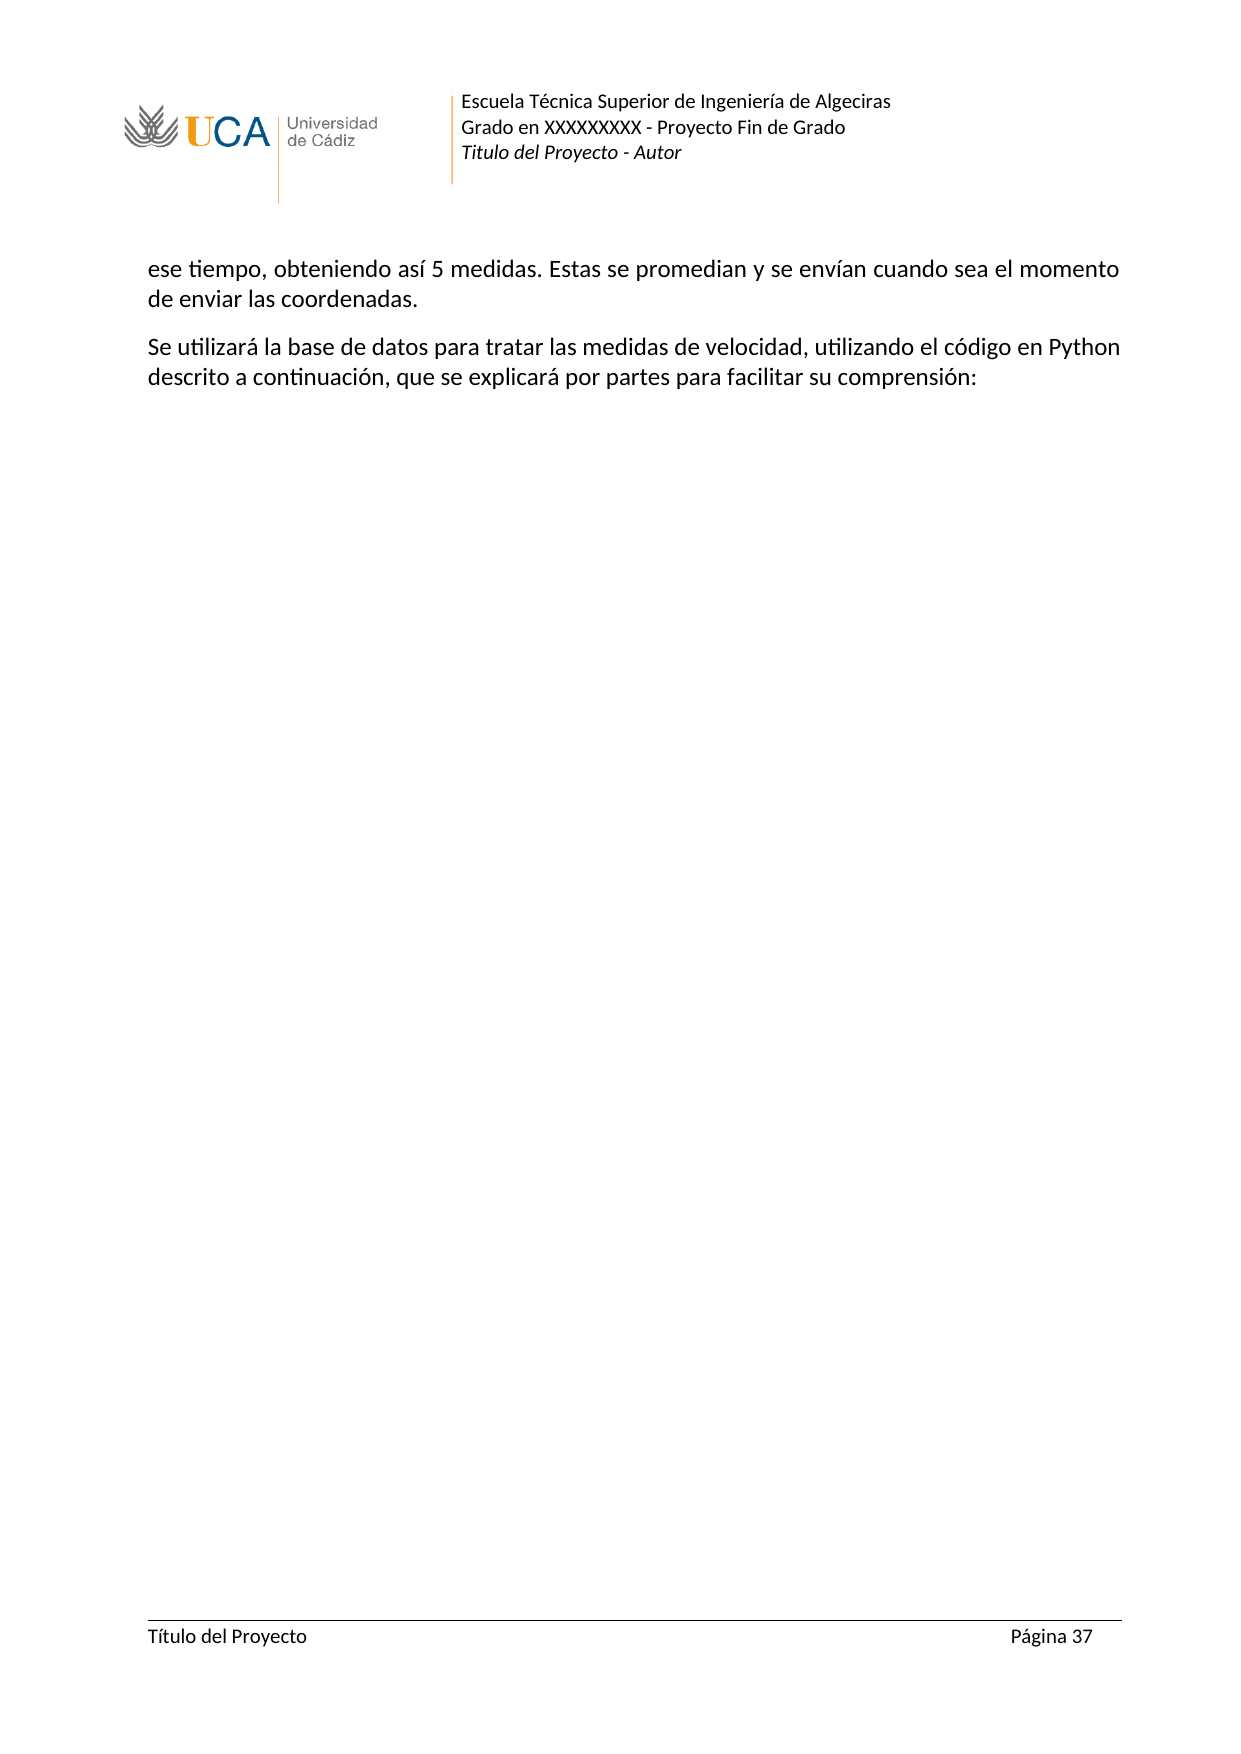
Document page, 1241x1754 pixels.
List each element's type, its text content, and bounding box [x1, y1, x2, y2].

text Se utilizará la base de datos para tratar las medidas de velocidad, utilizando el código en Python descrito a continuación, que se explicará por partes para facilitar su comprensión: [148, 331, 1122, 392]
picture [448, 88, 455, 191]
picture [107, 88, 394, 219]
